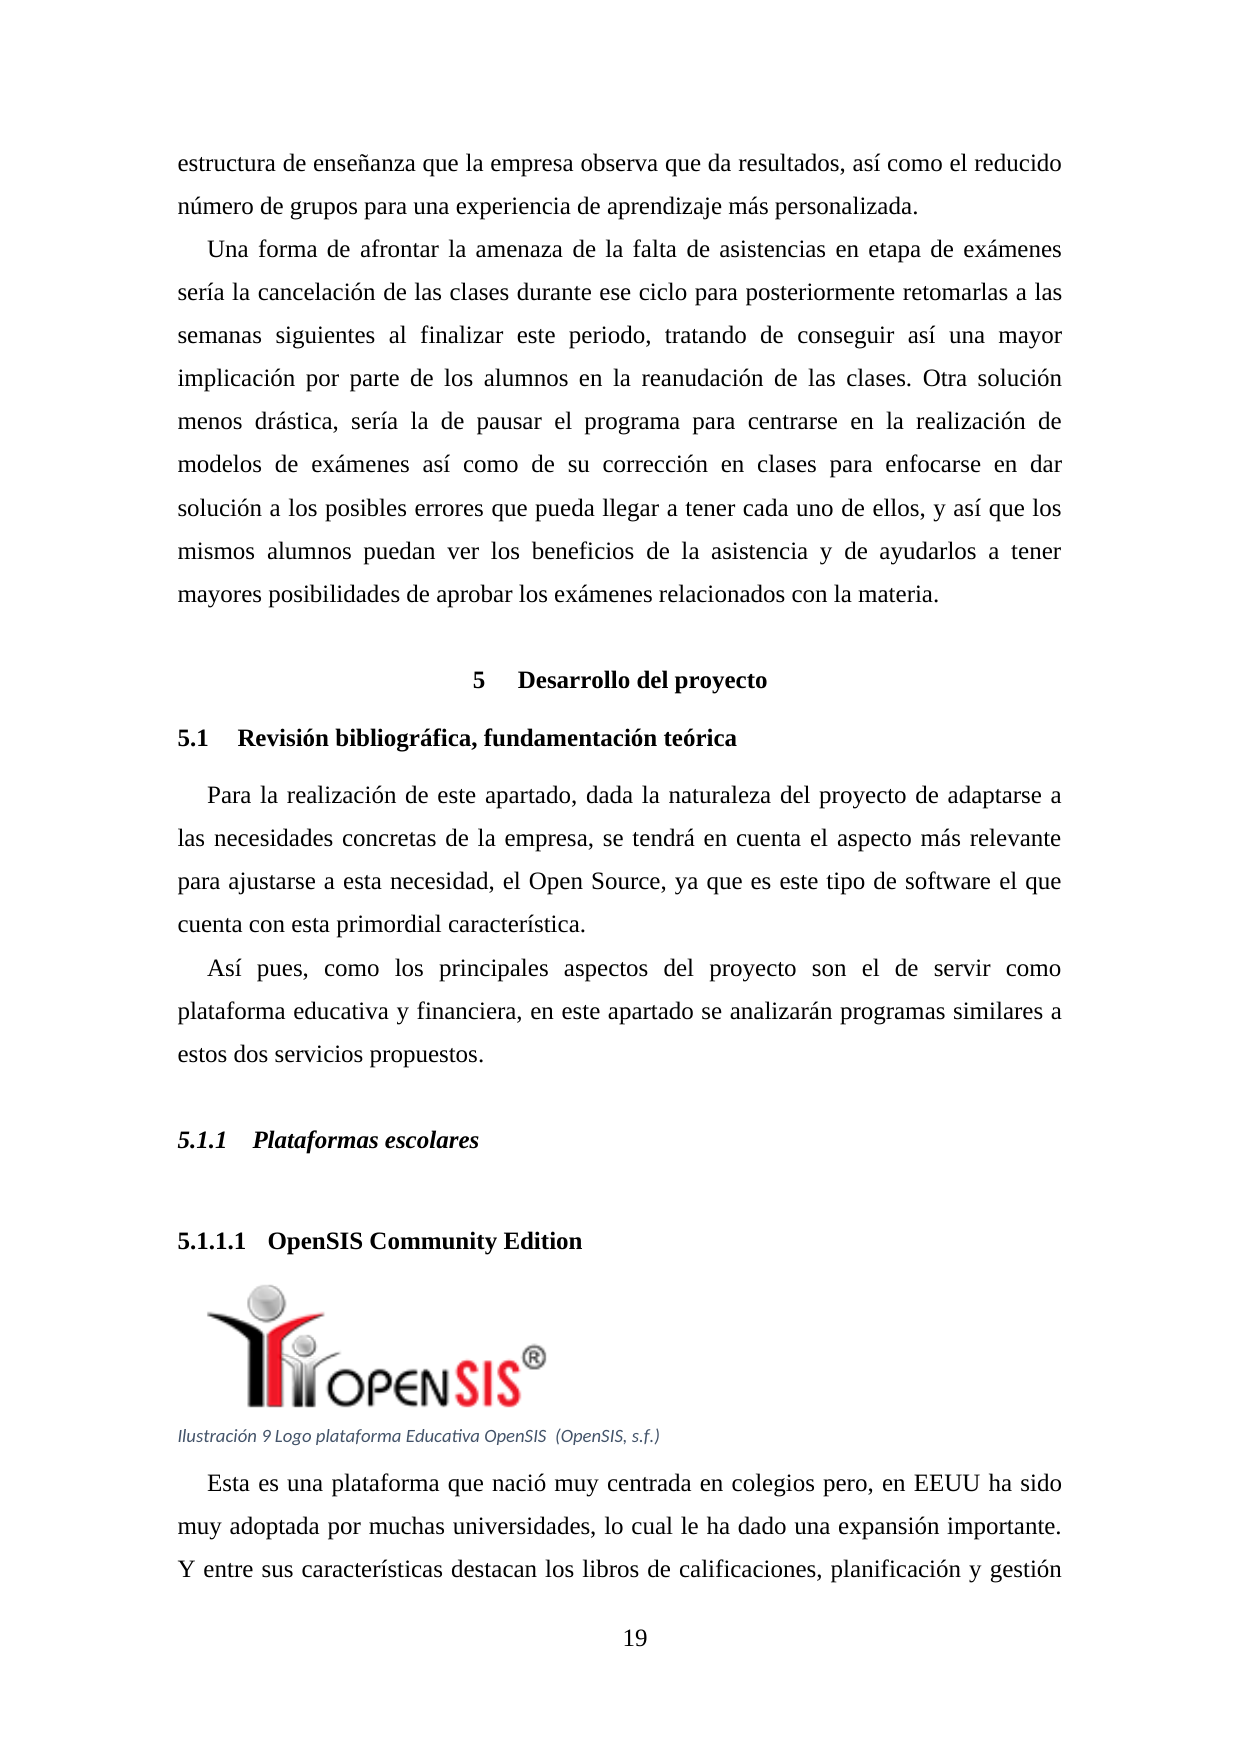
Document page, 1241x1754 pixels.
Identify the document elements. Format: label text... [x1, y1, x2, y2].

text Una forma de afrontar la amenaza de la falta de asistencias en etapa de exámenes sería la cancelación de las clases durante ese ciclo para posteriormente retomarlas a las semanas siguientes al finalizar este periodo, tratando de conseguir así una mayor implicación por parte de los alumnos en la reanudación de las clases. Otra solución menos drástica, sería la de pausar el programa para centrarse en la realización de modelos de exámenes así como de su corrección en clases para enfocarse en dar solución a los posibles errores que pueda llegar a tener cada uno de ellos, y así que los mismos alumnos puedan ver los beneficios de la asistencia y de ayudarlos a tener mayores posibilidades de aprobar los exámenes relacionados con la materia. [177, 234, 1063, 608]
picture [206, 1283, 551, 1410]
text Así pues, como los principales aspectos del proyecto son el de servir como plataforma educativa y financiera, en este apartado se analizarán programas similares a estos dos servicios propuestos. [177, 953, 1063, 1068]
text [177, 1468, 1063, 1583]
subtitle Desarrollo del proyecto [177, 665, 1063, 694]
subtitle OpenSIS Community Edition [177, 1226, 1063, 1254]
subtitle Plataformas escolares [177, 1125, 1063, 1154]
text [177, 148, 1063, 219]
subtitle Revisión bibliográfica, fundamentación teórica [177, 723, 1063, 751]
text Para la realización de este apartado, dada la naturaleza del proyecto de adaptarse a las necesidades concretas de la empresa, se tendrá en cuenta el aspecto más relevante para ajustarse a esta necesidad, el Open Source, ya que es este tipo de software el que cuenta con esta primordial característica. [177, 780, 1063, 938]
text Ilustración 9 Logo plataforma Educativa OpenSIS [177, 1424, 1063, 1447]
